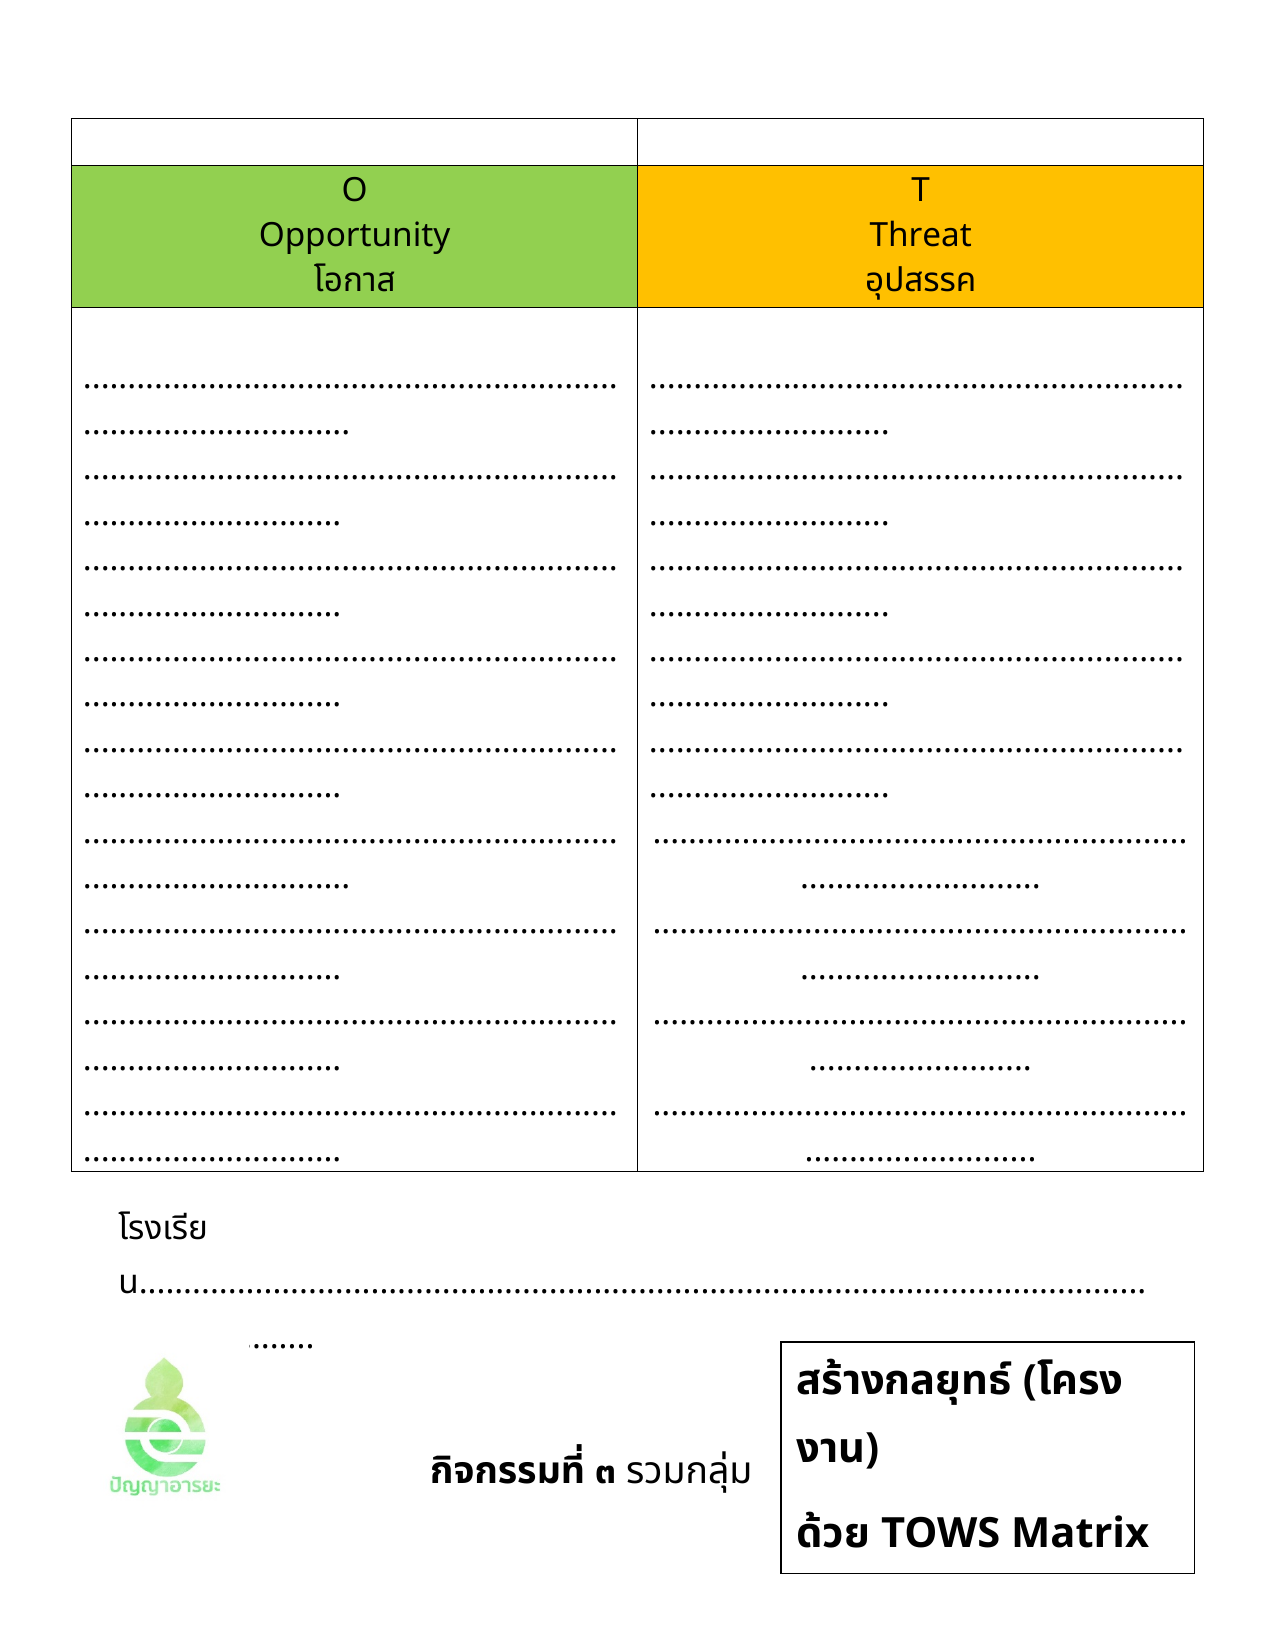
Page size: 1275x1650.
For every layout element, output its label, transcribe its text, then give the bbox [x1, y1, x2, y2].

text กิจกรรมที่ ๓ รวมกลุ่ม [249, 1444, 780, 1500]
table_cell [72, 119, 637, 164]
table_cell O Opportunity โอกาส [72, 166, 637, 307]
table_cell ....................................................................................... ....................................................................................... ....................................................................................... ....................................................................................... ....................................................................................... ....................................................................................... ....................................................................................... ..................................................................................... ...................................................................................... [638, 308, 1203, 1171]
text โรงเรียน....................................................................................................................................... [118, 1172, 1157, 1358]
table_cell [638, 119, 1203, 164]
table_cell T Threat อุปสรรค [638, 166, 1203, 307]
picture [67, 1342, 249, 1524]
